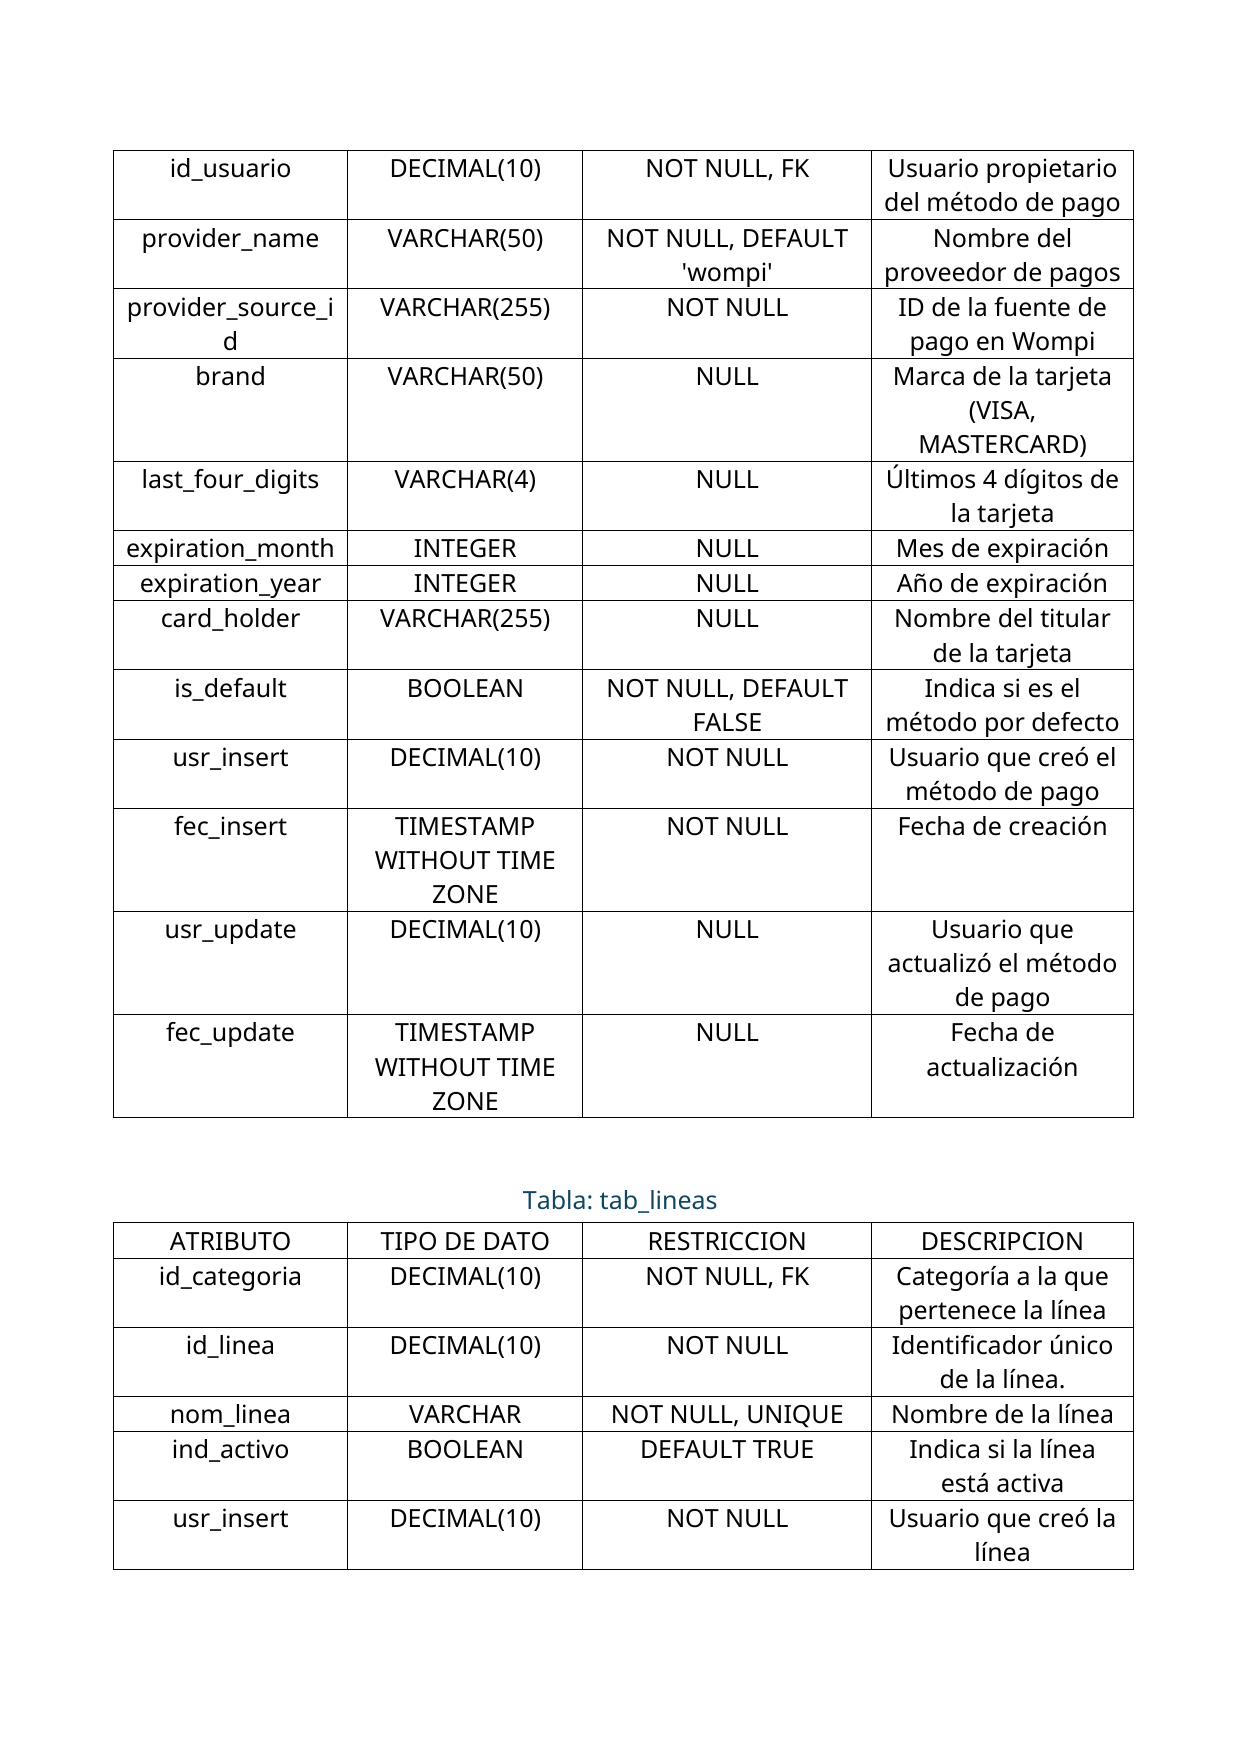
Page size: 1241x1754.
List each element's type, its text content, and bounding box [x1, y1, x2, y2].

table_cell NOT NULL [583, 809, 871, 911]
table_header DESCRIPCION [872, 1223, 1133, 1257]
table_cell Mes de expiración [872, 531, 1133, 565]
table_cell Marca de la tarjeta (VISA, MASTERCARD) [872, 359, 1133, 461]
table_cell NOT NULL, DEFAULT FALSE [583, 670, 871, 738]
table_cell id_usuario [114, 151, 347, 219]
table_cell card_holder [114, 601, 347, 669]
table_cell BOOLEAN [348, 670, 582, 738]
table_cell expiration_month [114, 531, 347, 565]
table_cell DECIMAL(10) [348, 1259, 582, 1327]
table_cell ind_activo [114, 1432, 347, 1500]
table_header ATRIBUTO [114, 1223, 347, 1257]
table_cell VARCHAR(50) [348, 359, 582, 461]
table_cell Fecha de creación [872, 809, 1133, 911]
table_cell fec_update [114, 1015, 347, 1117]
table_cell last_four_digits [114, 462, 347, 530]
table_cell VARCHAR(4) [348, 462, 582, 530]
table_cell provider_source_id [114, 289, 347, 357]
table_cell usr_insert [114, 1501, 347, 1569]
table_cell NOT NULL, FK [583, 1259, 871, 1327]
table_cell is_default [114, 670, 347, 738]
table_cell Año de expiración [872, 566, 1133, 600]
table_cell usr_update [114, 912, 347, 1014]
table_cell VARCHAR [348, 1397, 582, 1431]
table_cell INTEGER [348, 531, 582, 565]
table_cell Nombre del titular de la tarjeta [872, 601, 1133, 669]
table_cell DECIMAL(10) [348, 1328, 582, 1396]
subtitle Tabla: tab_lineas [112, 1183, 1128, 1217]
table_cell VARCHAR(255) [348, 601, 582, 669]
table_cell NOT NULL [583, 740, 871, 808]
table_cell expiration_year [114, 566, 347, 600]
table_cell fec_insert [114, 809, 347, 911]
table_cell NULL [583, 566, 871, 600]
table_cell Usuario propietario del método de pago [872, 151, 1133, 219]
table_cell Indica si la línea está activa [872, 1432, 1133, 1500]
table_cell NULL [583, 1015, 871, 1117]
table_cell Usuario que actualizó el método de pago [872, 912, 1133, 1014]
table_cell Fecha de actualización [872, 1015, 1133, 1117]
table_cell DECIMAL(10) [348, 912, 582, 1014]
table_cell Nombre del proveedor de pagos [872, 220, 1133, 288]
table_cell usr_insert [114, 740, 347, 808]
table_cell Identificador único de la línea. [872, 1328, 1133, 1396]
table_cell VARCHAR(50) [348, 220, 582, 288]
table_cell NULL [583, 462, 871, 530]
table_cell NOT NULL, UNIQUE [583, 1397, 871, 1431]
table_cell DECIMAL(10) [348, 151, 582, 219]
table_cell DEFAULT TRUE [583, 1432, 871, 1500]
table_cell BOOLEAN [348, 1432, 582, 1500]
table_cell NULL [583, 601, 871, 669]
table_cell Usuario que creó el método de pago [872, 740, 1133, 808]
table_cell NOT NULL [583, 289, 871, 357]
table_cell Últimos 4 dígitos de la tarjeta [872, 462, 1133, 530]
table_cell NOT NULL [583, 1501, 871, 1569]
table_cell INTEGER [348, 566, 582, 600]
table_cell NULL [583, 531, 871, 565]
table_cell provider_name [114, 220, 347, 288]
table_cell TIMESTAMP WITHOUT TIME ZONE [348, 1015, 582, 1117]
table_cell id_linea [114, 1328, 347, 1396]
table_cell NULL [583, 359, 871, 461]
table_cell id_categoria [114, 1259, 347, 1327]
table_header TIPO DE DATO [348, 1223, 582, 1257]
table_cell brand [114, 359, 347, 461]
table_cell TIMESTAMP WITHOUT TIME ZONE [348, 809, 582, 911]
table_cell Indica si es el método por defecto [872, 670, 1133, 738]
table_cell Usuario que creó la línea [872, 1501, 1133, 1569]
table_cell NOT NULL [583, 1328, 871, 1396]
table_cell ID de la fuente de pago en Wompi [872, 289, 1133, 357]
table_cell Categoría a la que pertenece la línea [872, 1259, 1133, 1327]
table_cell nom_linea [114, 1397, 347, 1431]
table_cell NOT NULL, DEFAULT 'wompi' [583, 220, 871, 288]
table_cell NOT NULL, FK [583, 151, 871, 219]
table_cell DECIMAL(10) [348, 1501, 582, 1569]
table_header RESTRICCION [583, 1223, 871, 1257]
table_cell VARCHAR(255) [348, 289, 582, 357]
table_cell DECIMAL(10) [348, 740, 582, 808]
table_cell Nombre de la línea [872, 1397, 1133, 1431]
table_cell NULL [583, 912, 871, 1014]
